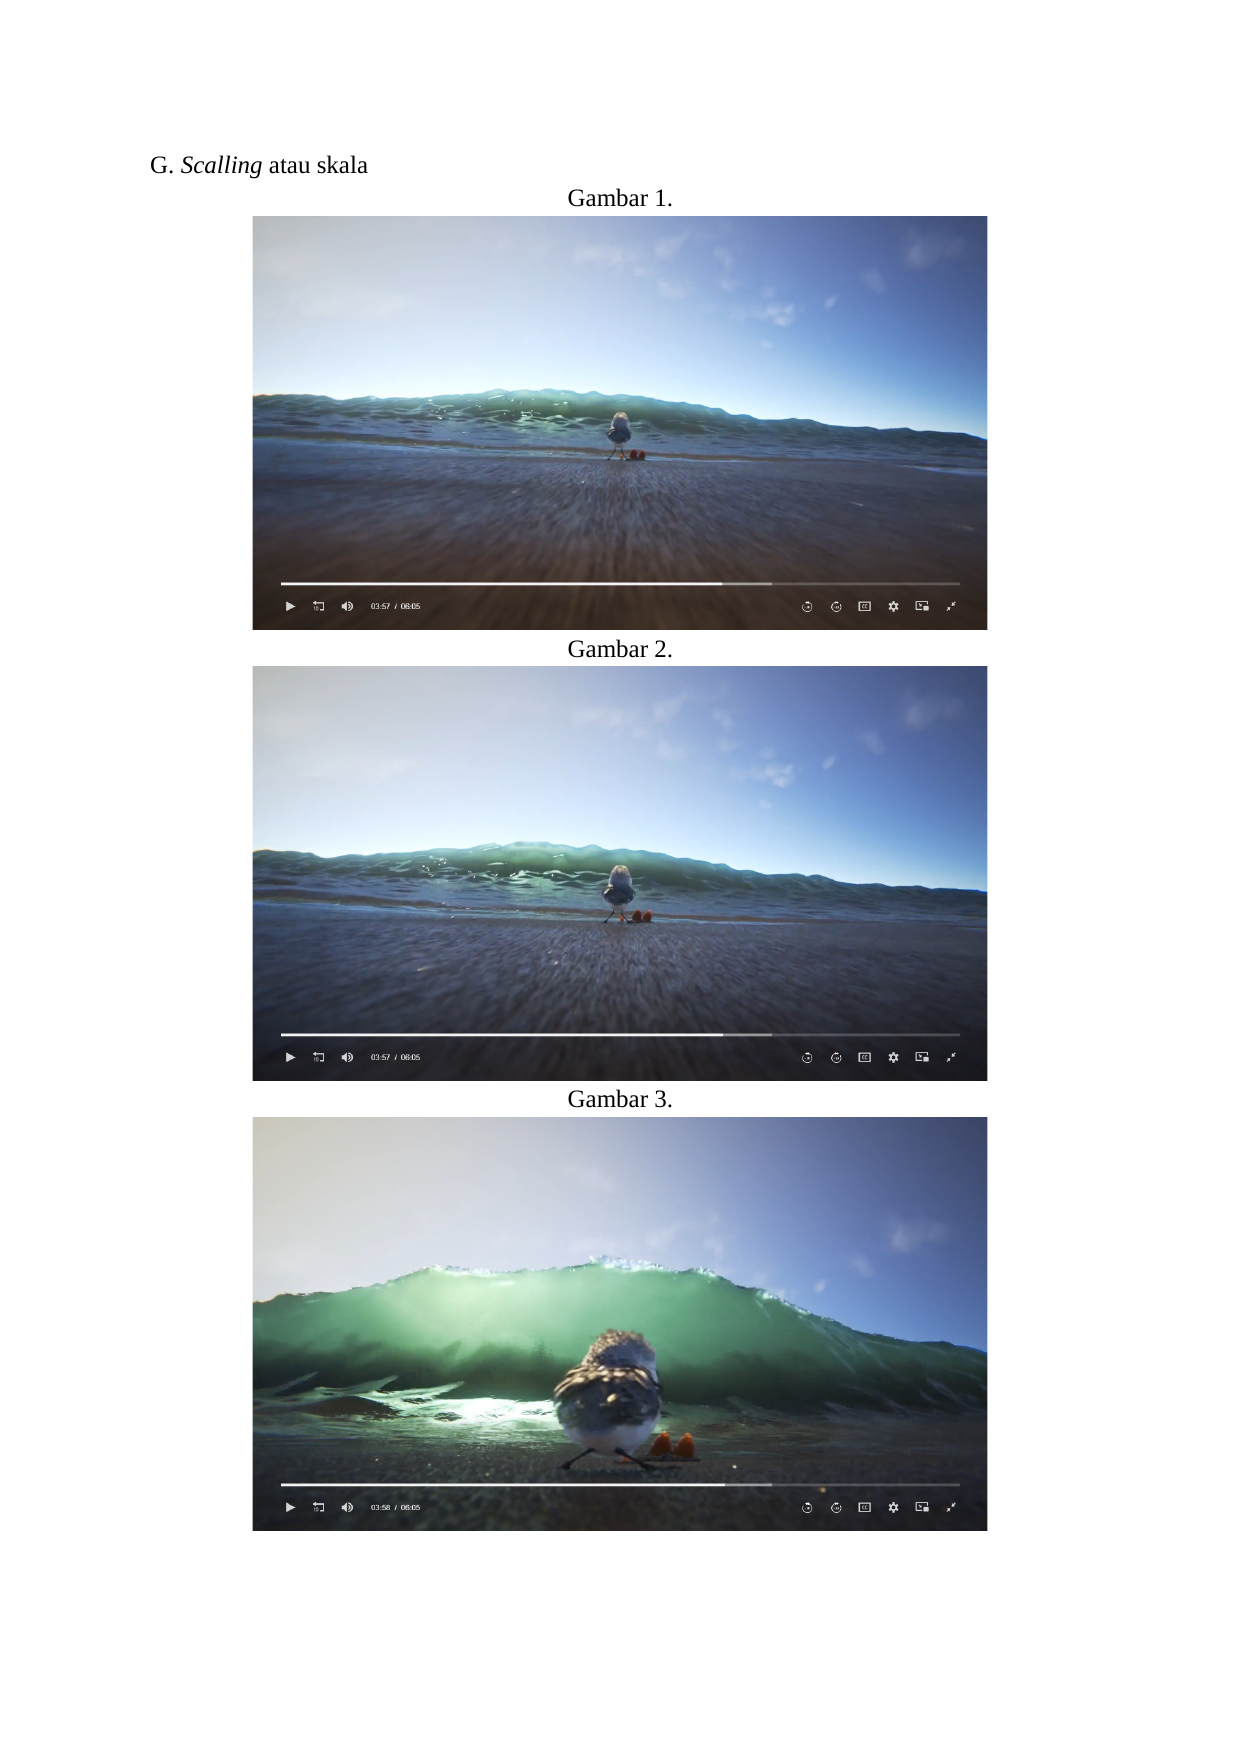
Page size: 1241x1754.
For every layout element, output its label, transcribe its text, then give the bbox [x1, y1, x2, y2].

text G. Scalling atau skala [150, 150, 1090, 179]
text Gambar 1. [150, 183, 1090, 212]
picture [252, 1117, 988, 1531]
picture [252, 666, 988, 1081]
text Gambar 3. [150, 1084, 1090, 1113]
picture [252, 216, 988, 630]
text Gambar 2. [150, 634, 1090, 662]
